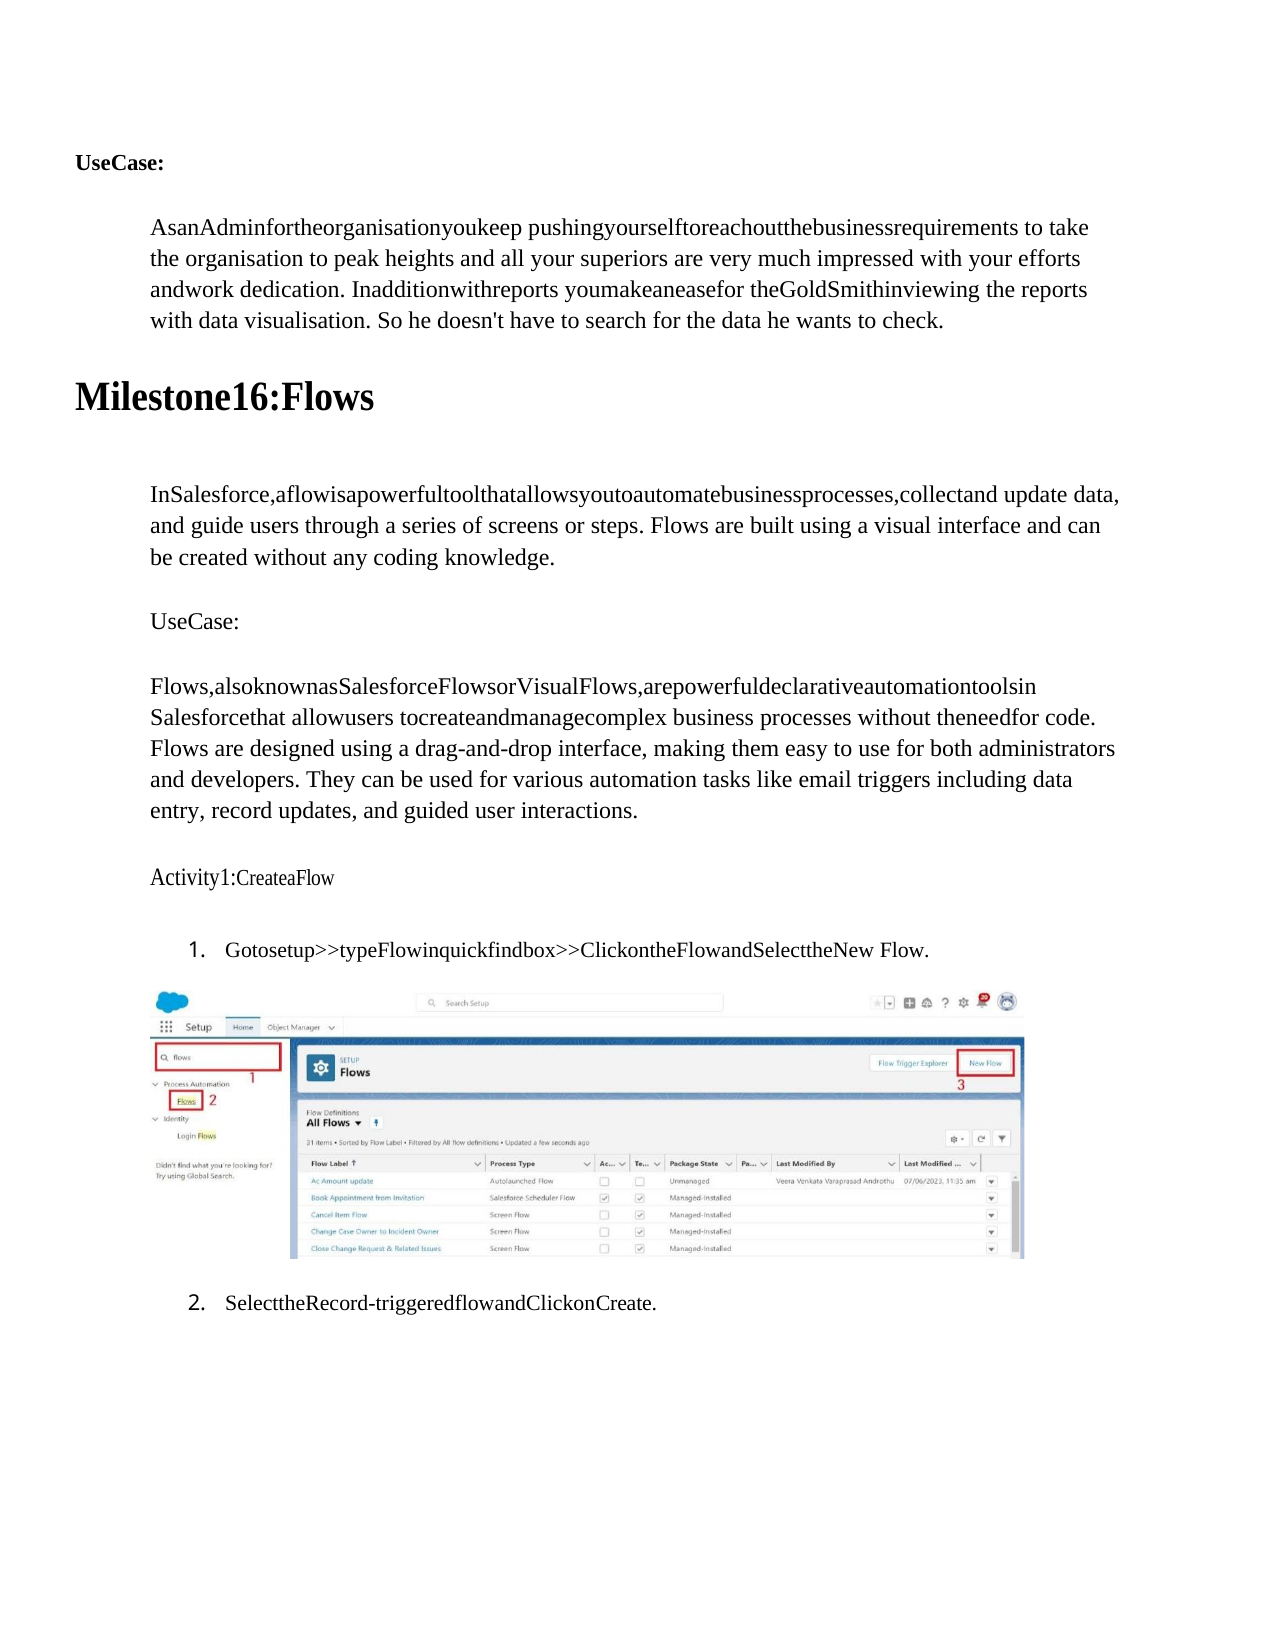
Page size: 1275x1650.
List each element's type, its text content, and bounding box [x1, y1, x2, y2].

list SelecttheRecord-triggeredflowandClickonCreate. [188, 1287, 1200, 1317]
text Flows,alsoknownasSalesforceFlowsorVisualFlows,arepowerfuldeclarativeautomationtoolsin Salesforcethat allowusers tocreateandmanagecomplex business processes without theneedfor code. Flows are designed using a drag-and-drop interface, making them easy to use for both administrators and developers. They can be used for various automation tasks like email triggers including data entry, record updates, and guided user interactions. [150, 672, 1125, 824]
picture [150, 990, 1025, 1259]
text Activity1:CreateaFlow [150, 862, 1200, 890]
text InSalesforce,aflowisapowerfultoolthatallowsyoutoautomatebusinessprocesses,collectand update data, and guide users through a series of screens or steps. Flows are built using a visual interface and can be created without any coding knowledge. [150, 480, 1125, 570]
list Gotosetup>>typeFlowinquickfindbox>>ClickontheFlowandSelecttheNew Flow. [188, 934, 1200, 964]
subtitle UseCase: [75, 149, 1200, 176]
subtitle Milestone16:Flows [75, 371, 1200, 419]
text UseCase: [150, 607, 1200, 634]
